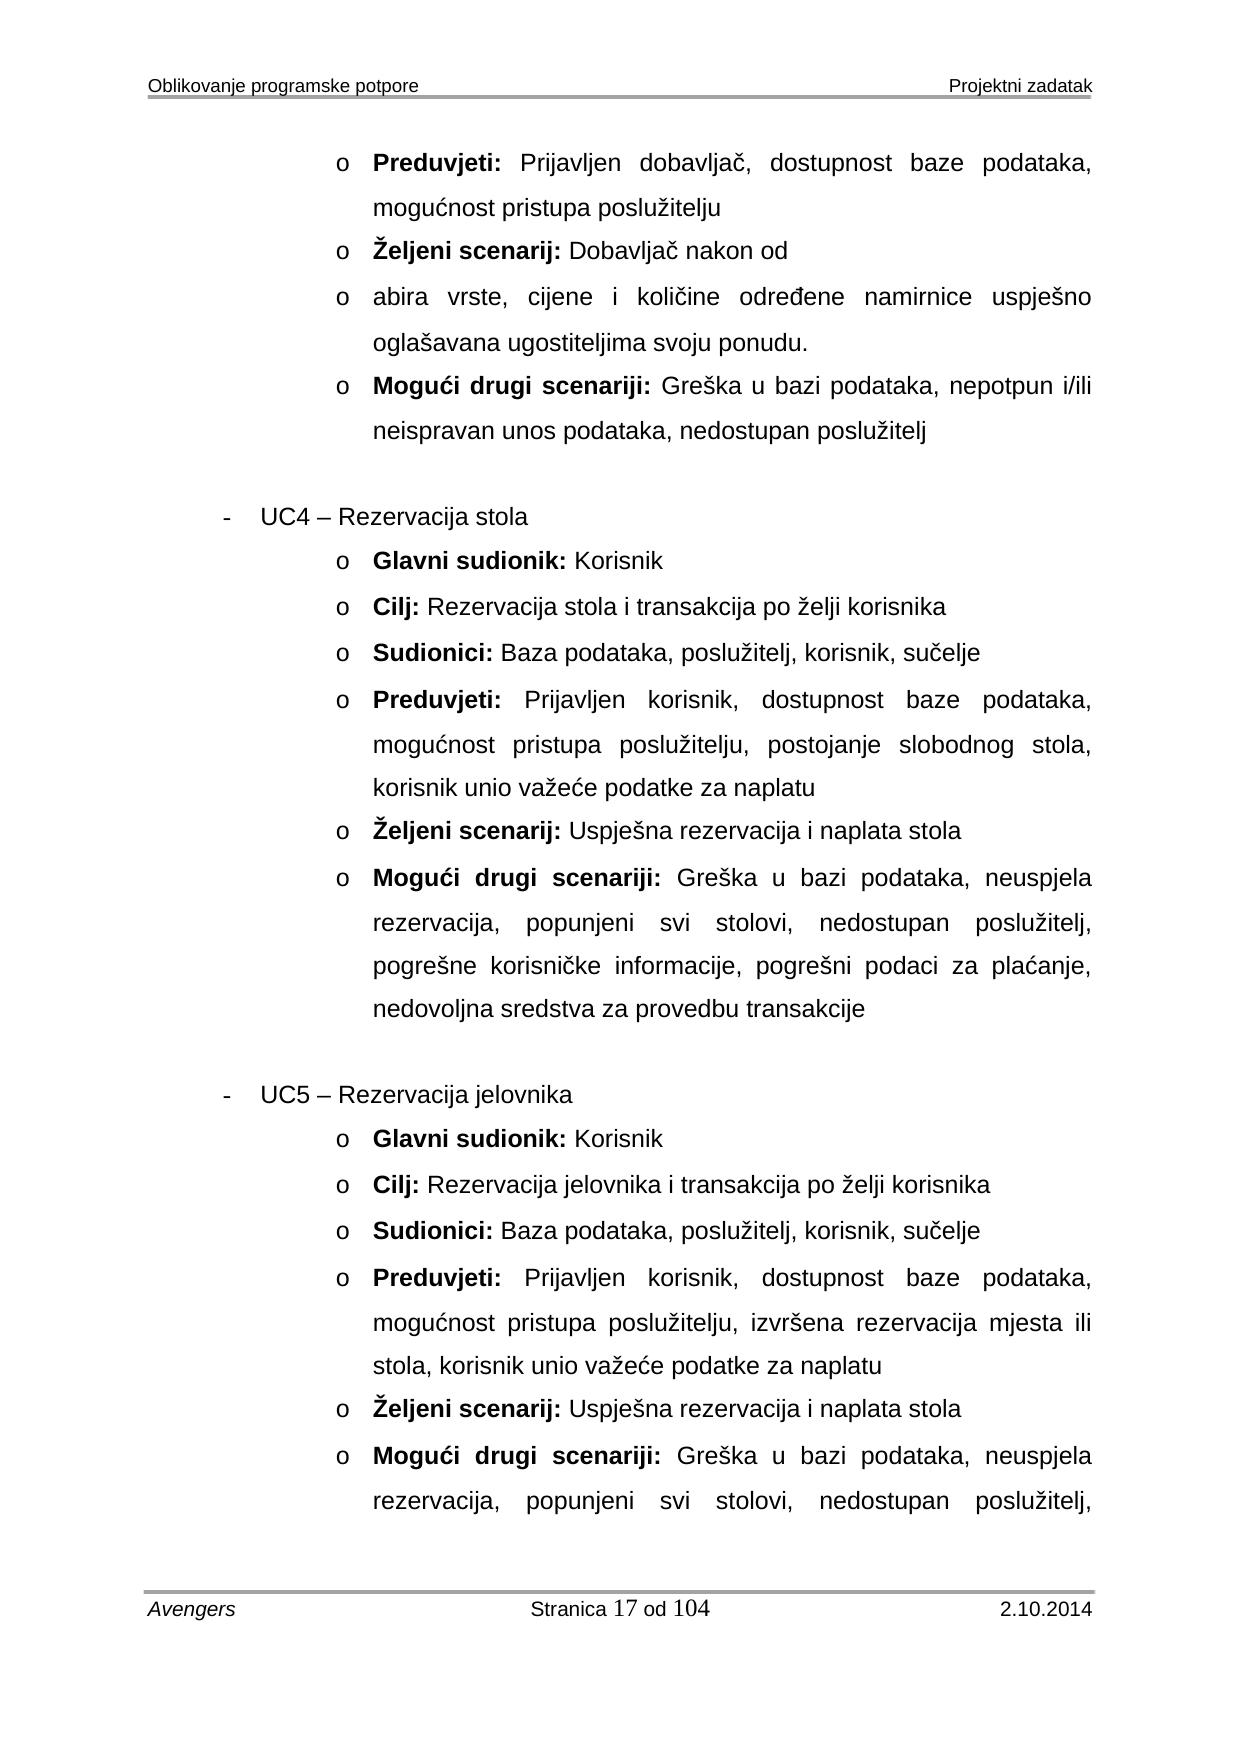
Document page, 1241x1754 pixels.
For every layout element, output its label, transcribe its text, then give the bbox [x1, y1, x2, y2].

list Cilj: Rezervacija jelovnika i transakcija po želji korisnika [335, 1170, 1093, 1201]
list Cilj: Rezervacija stola i transakcija po želji korisnika [335, 592, 1093, 623]
picture [143, 1590, 1096, 1594]
list Željeni scenarij: Uspješna rezervacija i naplata stola [335, 816, 1093, 847]
list Mogući drugi scenariji: Greška u bazi podataka, nepotpun i/ili neispravan unos podataka, nedostupan poslužitelj [335, 371, 1093, 445]
list Glavni sudionik: Korisnik [335, 1124, 1093, 1154]
list Željeni scenarij: Uspješna rezervacija i naplata stola [335, 1394, 1093, 1425]
list Preduvjeti: Prijavljen dobavljač, dostupnost baze podataka, mogućnost pristupa poslužitelju [335, 148, 1093, 222]
picture [147, 95, 1092, 99]
list abira vrste, cijene i količine određene namirnice uspješno oglašavana ugostiteljima svoju ponudu. [335, 282, 1093, 356]
list Sudionici: Baza podataka, poslužitelj, korisnik, sučelje [335, 638, 1093, 669]
list Glavni sudionik: Korisnik [335, 546, 1093, 577]
list UC4 – Rezervacija stola [223, 502, 1093, 531]
list Željeni scenarij: Dobavljač nakon od [335, 236, 1093, 267]
list Preduvjeti: Prijavljen korisnik, dostupnost baze podataka, mogućnost pristupa poslužitelju, postojanje slobodnog stola, korisnik unio važeće podatke za naplatu [335, 685, 1093, 802]
list UC5 – Rezervacija jelovnika [223, 1080, 1093, 1109]
list Sudionici: Baza podataka, poslužitelj, korisnik, sučelje [335, 1216, 1093, 1247]
list Preduvjeti: Prijavljen korisnik, dostupnost baze podataka, mogućnost pristupa poslužitelju, izvršena rezervacija mjesta ili stola, korisnik unio važeće podatke za naplatu [335, 1263, 1093, 1380]
